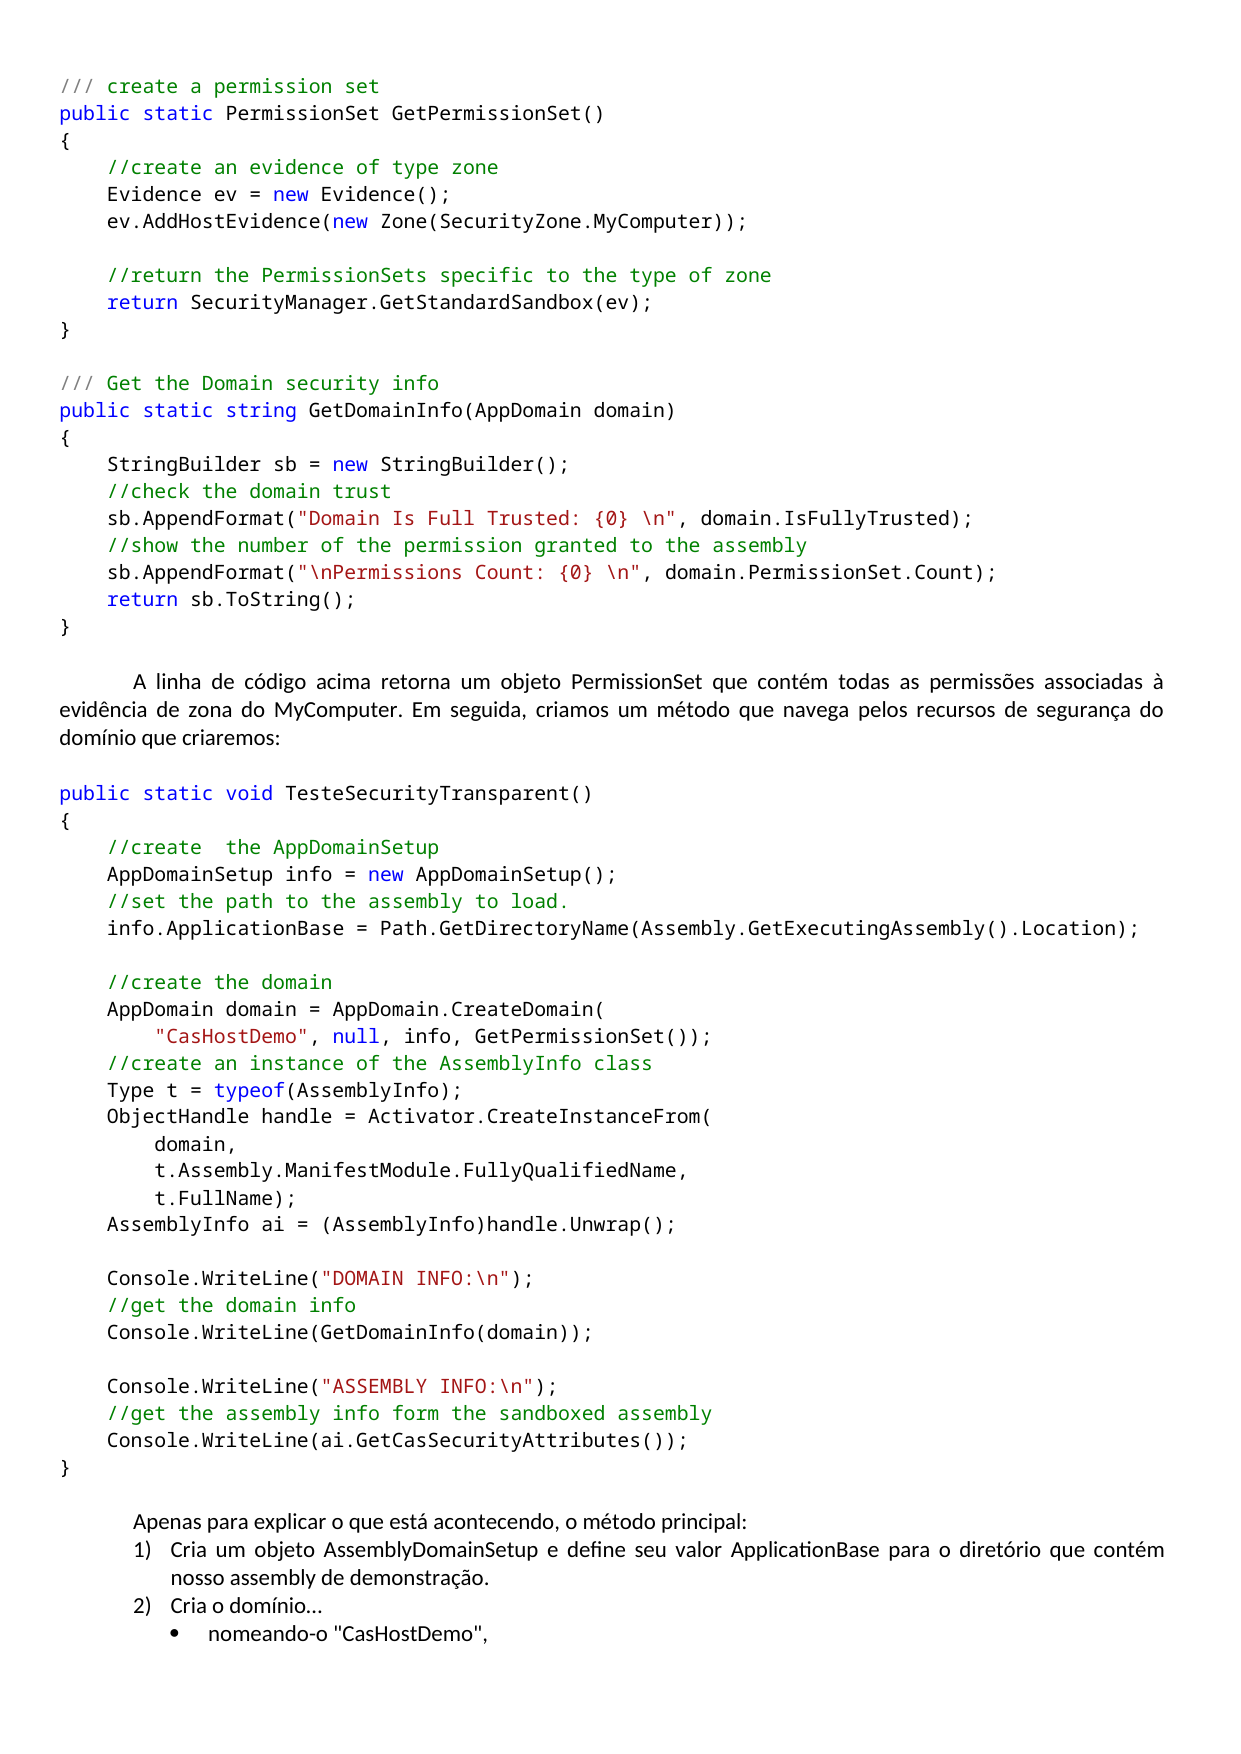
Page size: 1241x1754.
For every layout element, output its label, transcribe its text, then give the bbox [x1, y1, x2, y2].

text return SecurityManager.GetStandardSandbox(ev); [59, 288, 1167, 315]
text sb.AppendFormat("\nPermissions Count: {0} \n", domain.PermissionSet.Count); [59, 558, 1167, 585]
text //set the path to the assembly to load. [59, 887, 1167, 914]
text ObjectHandle handle = Activator.CreateInstanceFrom( [59, 1103, 1167, 1130]
text //create an evidence of type zone [59, 153, 1167, 180]
text domain, [59, 1130, 1167, 1157]
text Evidence ev = new Evidence(); [59, 180, 1167, 207]
text //create the domain [59, 968, 1167, 995]
text public static string GetDomainInfo(AppDomain domain) [59, 396, 1167, 423]
text //check the domain trust [59, 477, 1167, 504]
text Type t = typeof(AssemblyInfo); [59, 1076, 1167, 1103]
text A linha de código acima retorna um objeto PermissionSet que contém todas as permissões associadas à evidência de zona do MyComputer. Em seguida, criamos um método que navega pelos recursos de segurança do domínio que criaremos: [59, 667, 1167, 751]
text //create the AppDomainSetup [59, 833, 1167, 860]
text //get the domain info [59, 1292, 1167, 1319]
text { [59, 126, 1167, 153]
text //get the assembly info form the sandboxed assembly [59, 1399, 1167, 1427]
list nomeando-o "CasHostDemo", [170, 1619, 1167, 1648]
text //return the PermissionSets specific to the type of zone [59, 261, 1167, 288]
text "CasHostDemo", null, info, GetPermissionSet()); [59, 1022, 1167, 1049]
text { [59, 806, 1167, 833]
text AppDomain domain = AppDomain.CreateDomain( [59, 995, 1167, 1022]
list Cria um objeto AssemblyDomainSetup e define seu valor ApplicationBase para o diretório que contém nosso assembly de demonstração. [133, 1536, 1167, 1592]
text AppDomainSetup info = new AppDomainSetup(); [59, 860, 1167, 887]
text } [59, 612, 1167, 639]
text } [59, 315, 1167, 342]
text } [59, 1453, 1167, 1481]
text Console.WriteLine(ai.GetCasSecurityAttributes()); [59, 1427, 1167, 1453]
text Console.WriteLine("DOMAIN INFO:\n"); [59, 1265, 1167, 1292]
text Console.WriteLine("ASSEMBLY INFO:\n"); [59, 1373, 1167, 1399]
text public static PermissionSet GetPermissionSet() [59, 99, 1167, 126]
text Apenas para explicar o que está acontecendo, o método principal: [59, 1507, 1167, 1536]
text //create an instance of the AssemblyInfo class [59, 1049, 1167, 1076]
text public static void TesteSecurityTransparent() [59, 779, 1167, 806]
text //show the number of the permission granted to the assembly [59, 531, 1167, 558]
text /// create a permission set [59, 72, 1167, 99]
text t.FullName); [59, 1184, 1167, 1211]
text ev.AddHostEvidence(new Zone(SecurityZone.MyComputer)); [59, 207, 1167, 234]
list Cria o domínio… [133, 1592, 1167, 1619]
text info.ApplicationBase = Path.GetDirectoryName(Assembly.GetExecutingAssembly().Location); [59, 914, 1167, 941]
text sb.AppendFormat("Domain Is Full Trusted: {0} \n", domain.IsFullyTrusted); [59, 504, 1167, 531]
text return sb.ToString(); [59, 585, 1167, 612]
text /// Get the Domain security info [59, 369, 1167, 396]
text t.Assembly.ManifestModule.FullyQualifiedName, [59, 1157, 1167, 1184]
text StringBuilder sb = new StringBuilder(); [59, 450, 1167, 477]
text { [59, 423, 1167, 450]
text AssemblyInfo ai = (AssemblyInfo)handle.Unwrap(); [59, 1211, 1167, 1238]
text Console.WriteLine(GetDomainInfo(domain)); [59, 1319, 1167, 1346]
